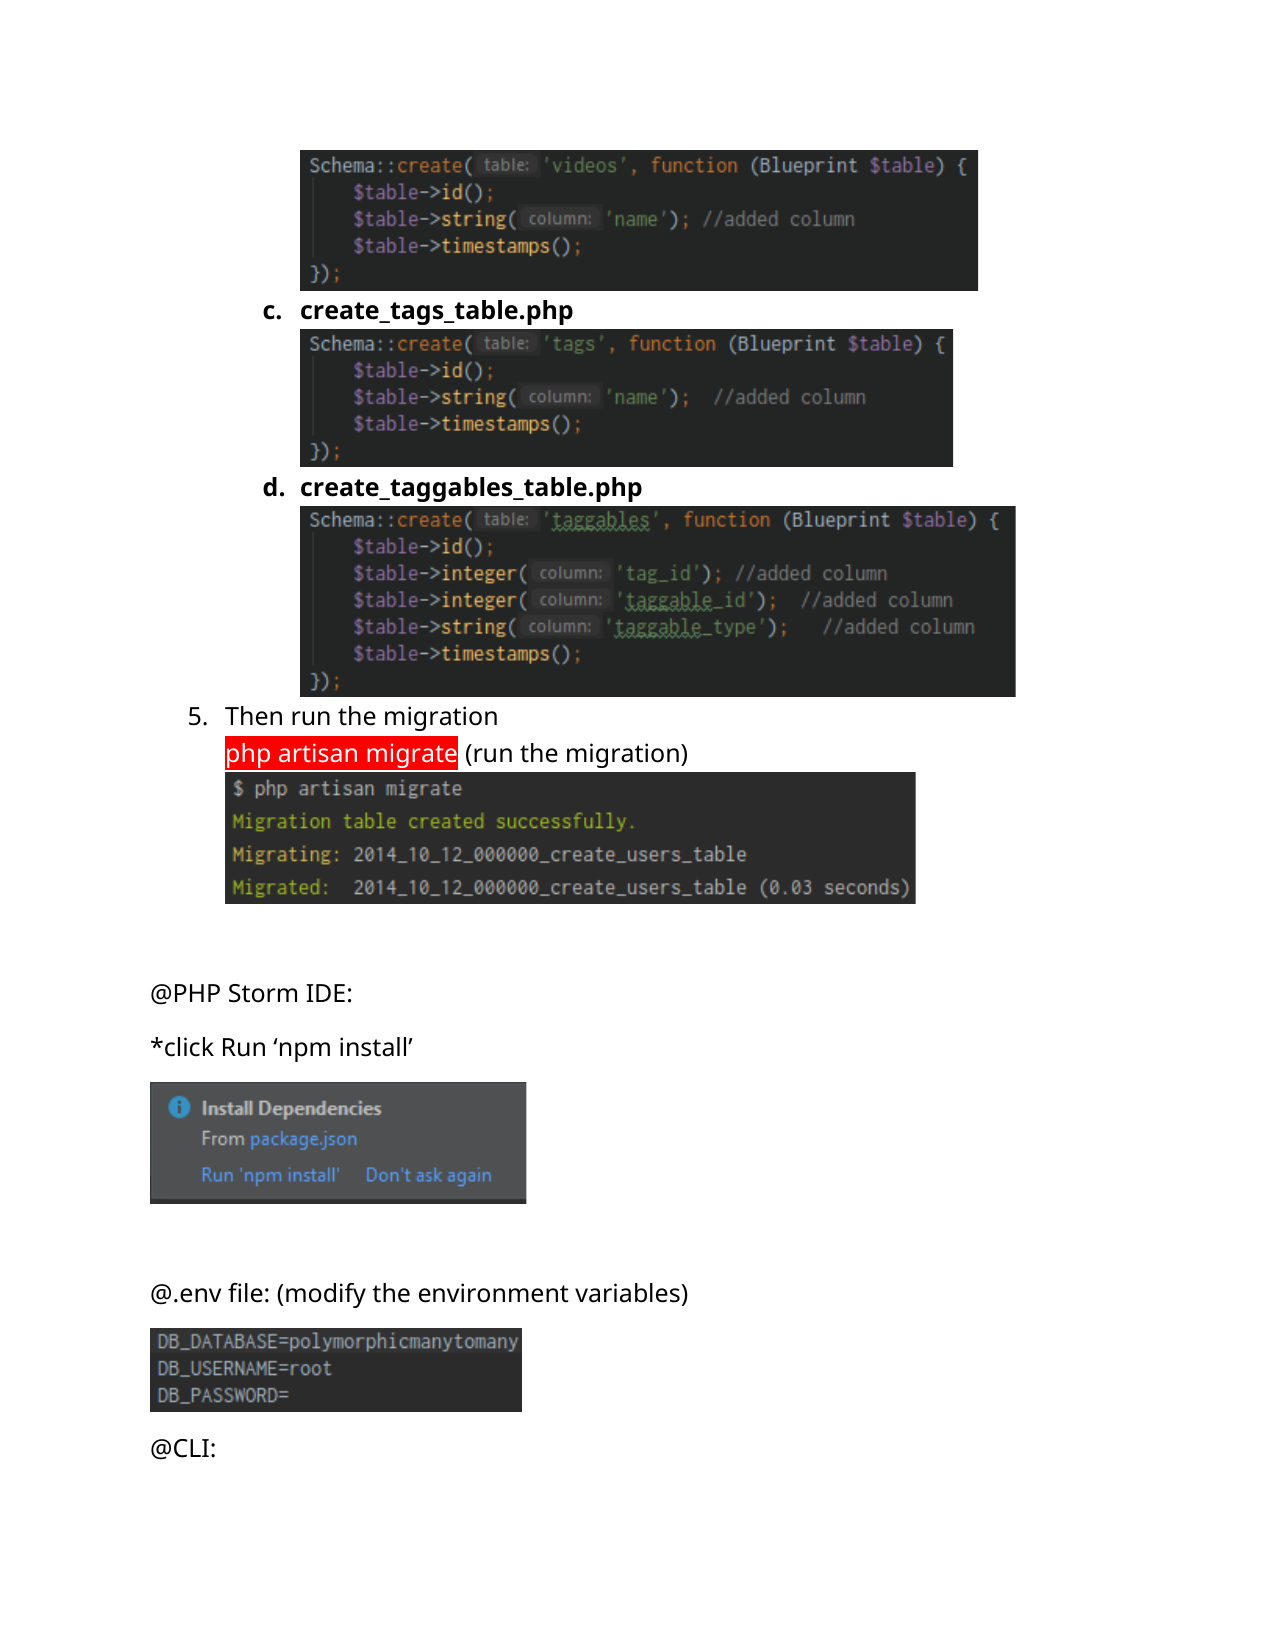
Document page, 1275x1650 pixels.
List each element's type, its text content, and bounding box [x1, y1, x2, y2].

picture [150, 1082, 527, 1204]
text @CLI: [150, 1431, 1125, 1464]
list php artisan migrate (run the migration) [458, 736, 1125, 770]
text @PHP Storm IDE: [150, 976, 1125, 1010]
picture [300, 150, 979, 291]
picture [150, 1328, 522, 1412]
picture [300, 329, 954, 467]
picture [225, 772, 916, 904]
text @.env file: (modify the environment variables) [150, 1275, 1125, 1309]
list create_taggables_table.php [262, 469, 1125, 503]
picture [300, 506, 1016, 697]
list create_tags_table.php [262, 293, 1125, 327]
list Then run the migration [187, 699, 1125, 733]
text *click Run ‘npm install’ [150, 1029, 1125, 1063]
